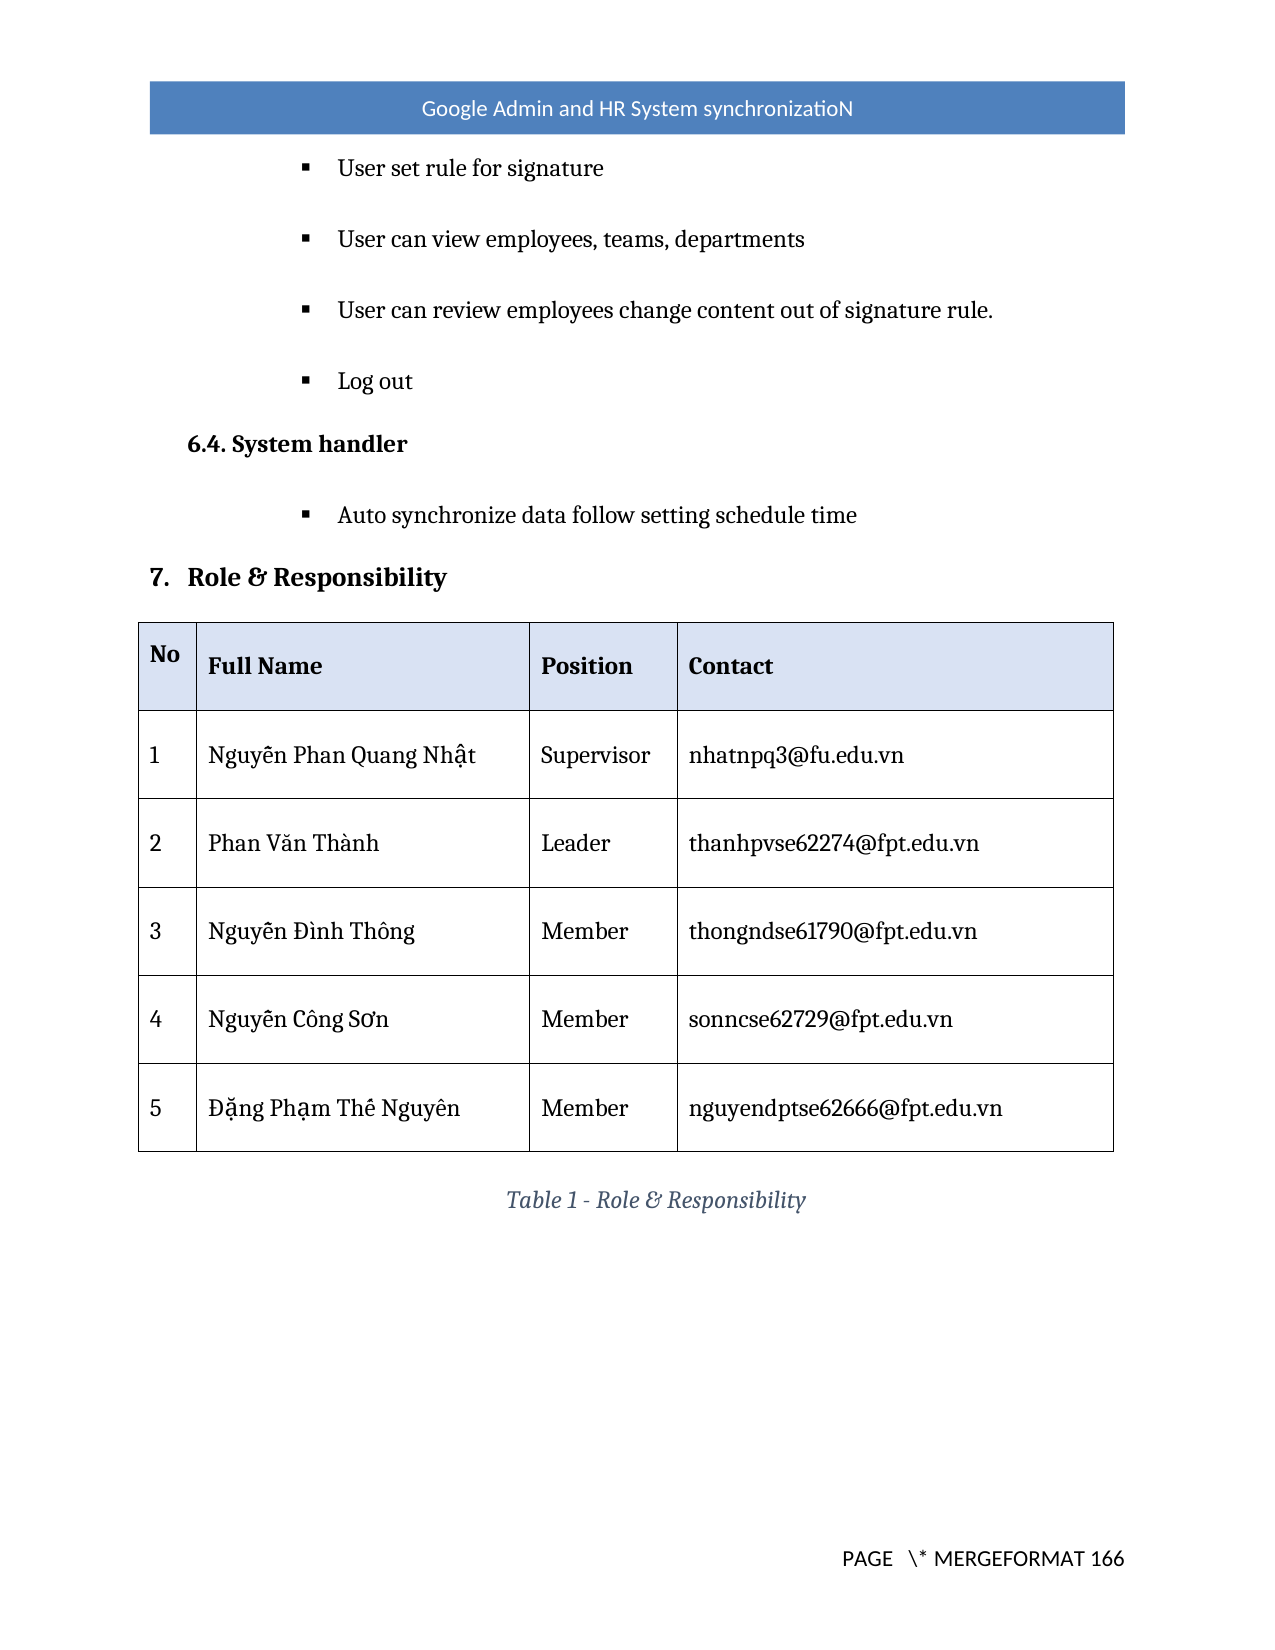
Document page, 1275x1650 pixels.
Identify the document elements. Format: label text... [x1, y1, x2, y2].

table_cell Member [530, 888, 677, 975]
table_cell Nguyễn Đình Thông [197, 888, 529, 975]
table_header Full Name [197, 623, 529, 710]
list Log out [300, 363, 1123, 400]
text Table 1 - Role & Responsibility [187, 1181, 1125, 1219]
table_cell nguyendptse62666@fpt.edu.vn [678, 1064, 1113, 1151]
table_cell Phan Văn Thành [197, 799, 529, 887]
subtitle System handler [187, 425, 1125, 463]
table_cell 4 [139, 976, 196, 1063]
table_cell Member [530, 1064, 677, 1151]
list Auto synchronize data follow setting schedule time [300, 496, 1125, 534]
list User can view employees, teams, departments [300, 221, 1123, 258]
table_cell 1 [139, 711, 196, 798]
table_cell 5 [139, 1064, 196, 1151]
table_cell Leader [530, 799, 677, 887]
table_cell thongndse61790@fpt.edu.vn [678, 888, 1113, 975]
table_cell Nguyễn Phan Quang Nhật [197, 711, 529, 798]
table_header Position [530, 623, 677, 710]
table_cell 3 [139, 888, 196, 975]
table_cell thanhpvse62274@fpt.edu.vn [678, 799, 1113, 887]
table_cell Đặng Phạm Thế Nguyên [197, 1064, 529, 1151]
table_cell 2 [139, 799, 196, 887]
table_cell Nguyễn Công Sơn [197, 976, 529, 1063]
table_cell sonncse62729@fpt.edu.vn [678, 976, 1113, 1063]
table_cell nhatnpq3@fu.edu.vn [678, 711, 1113, 798]
table_header Contact [678, 623, 1113, 710]
table_header No [139, 623, 196, 710]
table_cell Supervisor [530, 711, 677, 798]
subtitle Role & Responsibility [150, 559, 1125, 596]
list User can review employees change content out of signature rule. [300, 292, 1123, 329]
table_cell Member [530, 976, 677, 1063]
list User set rule for signature [300, 150, 1123, 187]
